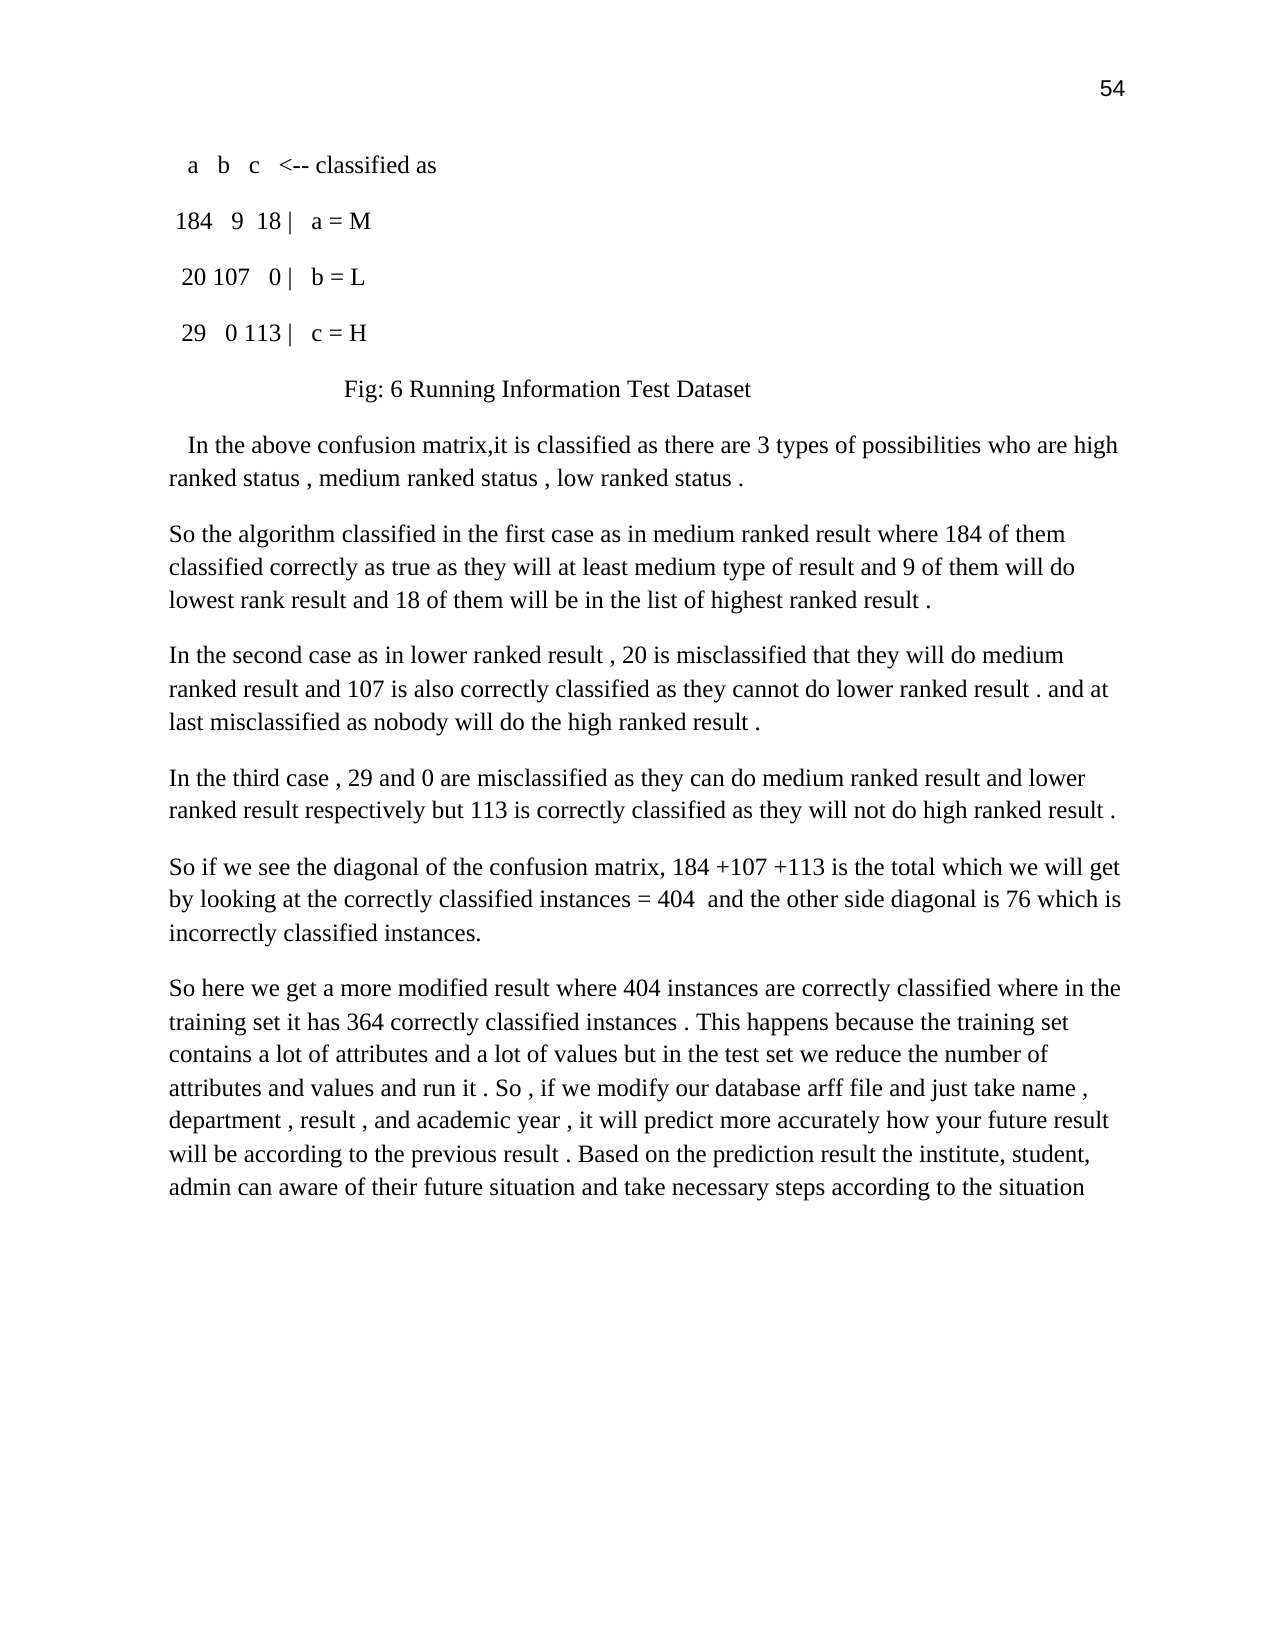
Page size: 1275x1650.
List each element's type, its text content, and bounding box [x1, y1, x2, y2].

text So the algorithm classified in the first case as in medium ranked result where 184 of them classified correctly as true as they will at least medium type of result and 9 of them will do lowest rank result and 18 of them will be in the list of highest ranked result . [169, 519, 1125, 613]
text In the third case , 29 and 0 are misclassified as they can do medium ranked result and lower ranked result respectively but 113 is correctly classified as they will not do high ranked result . [169, 763, 1125, 824]
text In the second case as in lower ranked result , 20 is misclassified that they will do medium ranked result and 107 is also correctly classified as they cannot do lower ranked result . and at last misclassified as nobody will do the high ranked result . [169, 641, 1125, 735]
text 184 9 18 | a = M [169, 206, 1125, 235]
text 20 107 0 | b = L [169, 262, 1125, 291]
text Fig: 6 Running Information Test Dataset [169, 374, 1125, 402]
text 29 0 113 | c = H [169, 318, 1125, 347]
text So if we see the diagonal of the confusion matrix, 184 +107 +113 is the total which we will get by looking at the correctly classified instances = 404 and the other side diagonal is 76 which is incorrectly classified instances. [169, 852, 1125, 946]
text In the above confusion matrix,it is classified as there are 3 types of possibilities who are high ranked status , medium ranked status , low ranked status . [169, 430, 1125, 491]
text So here we get a more modified result where 404 instances are correctly classified where in the training set it has 364 correctly classified instances . This happens because the training set contains a lot of attributes and a lot of values but in the test set we reduce the number of attributes and values and run it . So , if we modify our database arff file and just take name , department , result , and academic year , it will predict more accurately how your future result will be according to the previous result . Based on the prediction result the institute, student, admin can aware of their future situation and take necessary steps according to the situation [169, 973, 1125, 1200]
text a b c <-- classified as [169, 150, 1125, 179]
